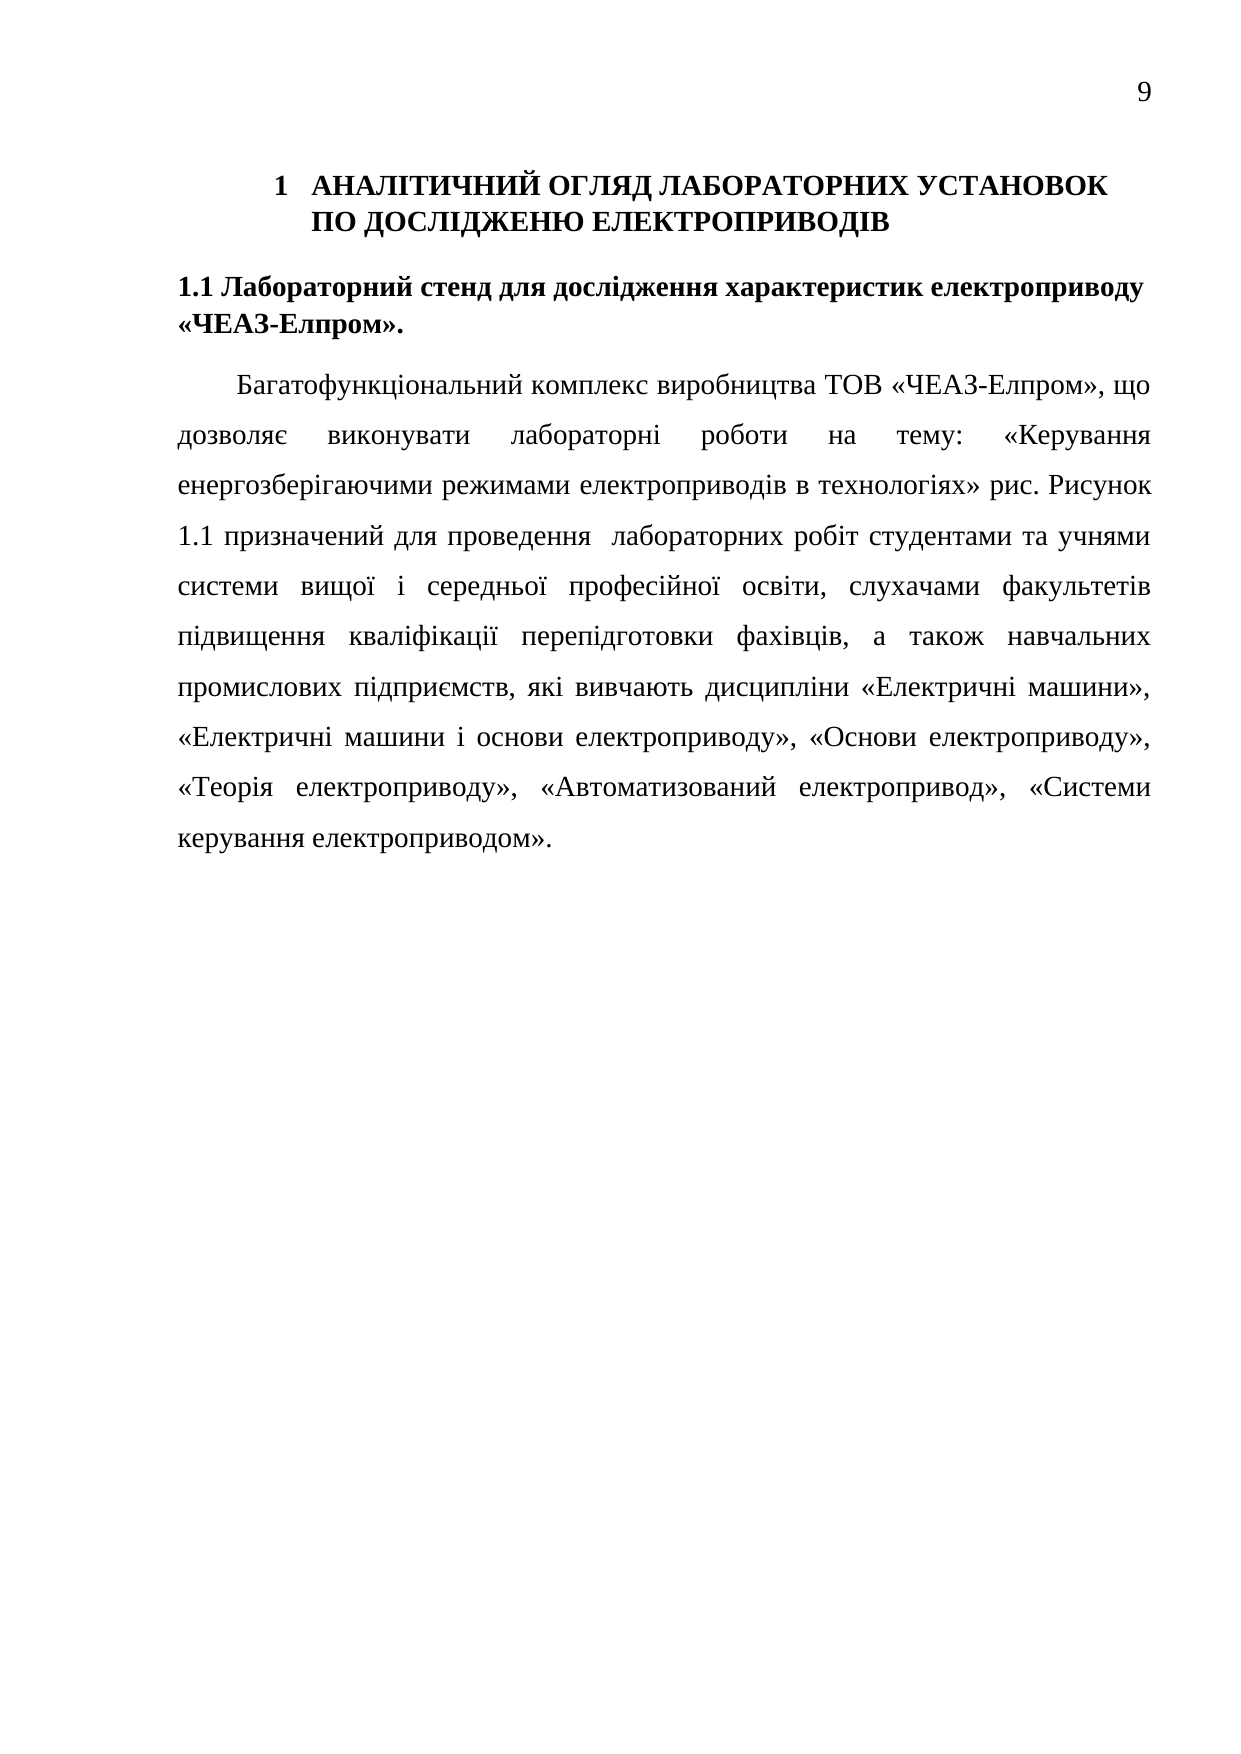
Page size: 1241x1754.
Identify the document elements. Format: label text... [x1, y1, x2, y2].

subtitle Аналітичний огляд лабораторних установок по дослідженю електроприводів [274, 168, 1152, 238]
text Багатофункціональний комплекс виробництва ТОВ «ЧЕАЗ-Елпром», що дозволяє виконувати лабораторні роботи на тему: «Керування енергозберігаючими режимами електроприводів в технологіях» рис. Рисунок 1.1 призначений для проведення лабораторних робіт студентами та учнями системи вищої і середньої професійної освіти, слухачами факультетів підвищення кваліфікації перепідготовки фахівців, а також навчальних промислових підприємств, які вивчають дисципліни «Електричні машини», «Електричні машини і основи електроприводу», «Основи електроприводу», «Теорія електроприводу», «Автоматизований електропривод», «Системи керування електроприводом». [177, 367, 1152, 853]
subtitle 1.1 Лабораторний стенд для дослідження характеристик електроприводу «ЧЕАЗ-Елпром». [177, 269, 1152, 339]
